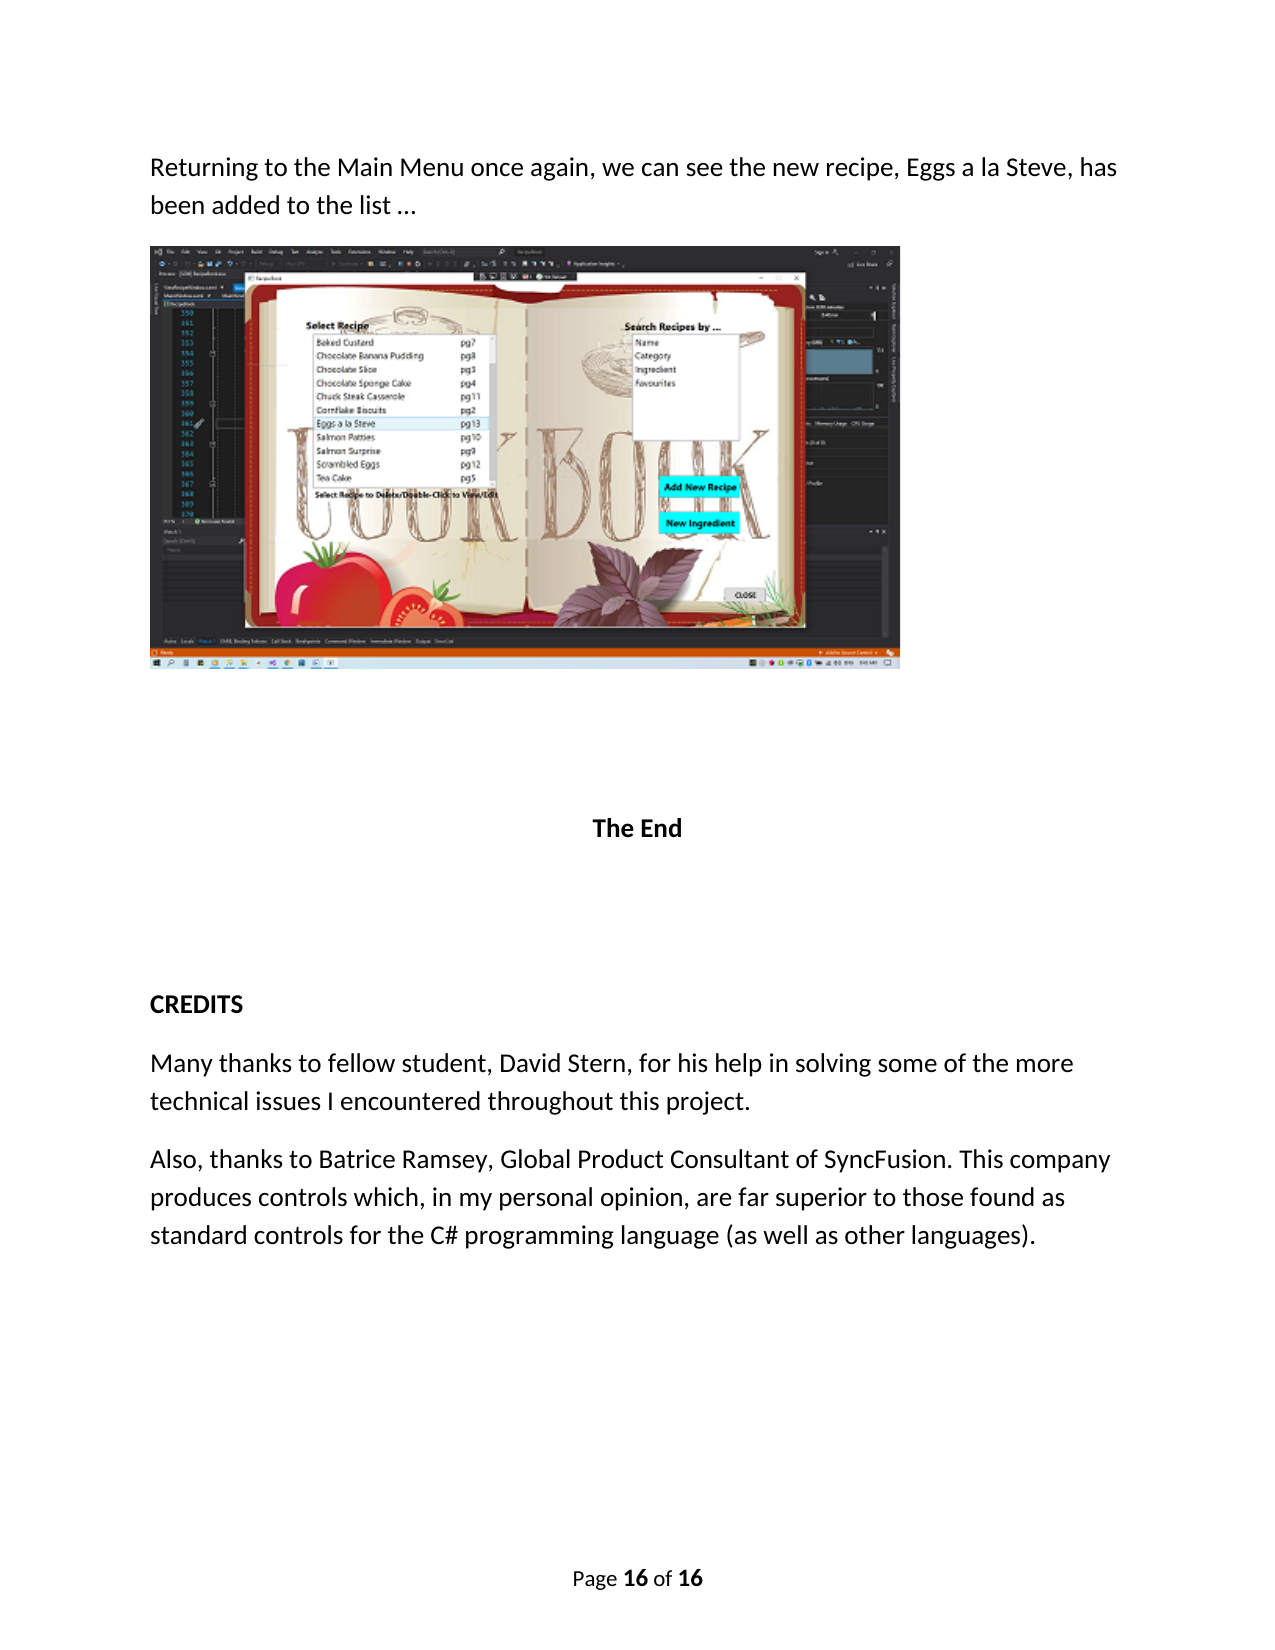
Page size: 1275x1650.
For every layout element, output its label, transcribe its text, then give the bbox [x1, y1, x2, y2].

text CREDITS [150, 987, 1125, 1020]
text Many thanks to fellow student, David Stern, for his help in solving some of the more technical issues I encountered throughout this project. [150, 1046, 1125, 1117]
text The End [150, 811, 1125, 844]
text Also, thanks to Batrice Ramsey, Global Product Consultant of SyncFusion. This company produces controls which, in my personal opinion, are far superior to those found as standard controls for the C# programming language (as well as other languages). [150, 1142, 1125, 1251]
picture [150, 246, 901, 669]
text Returning to the Main Menu once again, we can see the new recipe, Eggs a la Steve, has been added to the list … [150, 150, 1125, 221]
